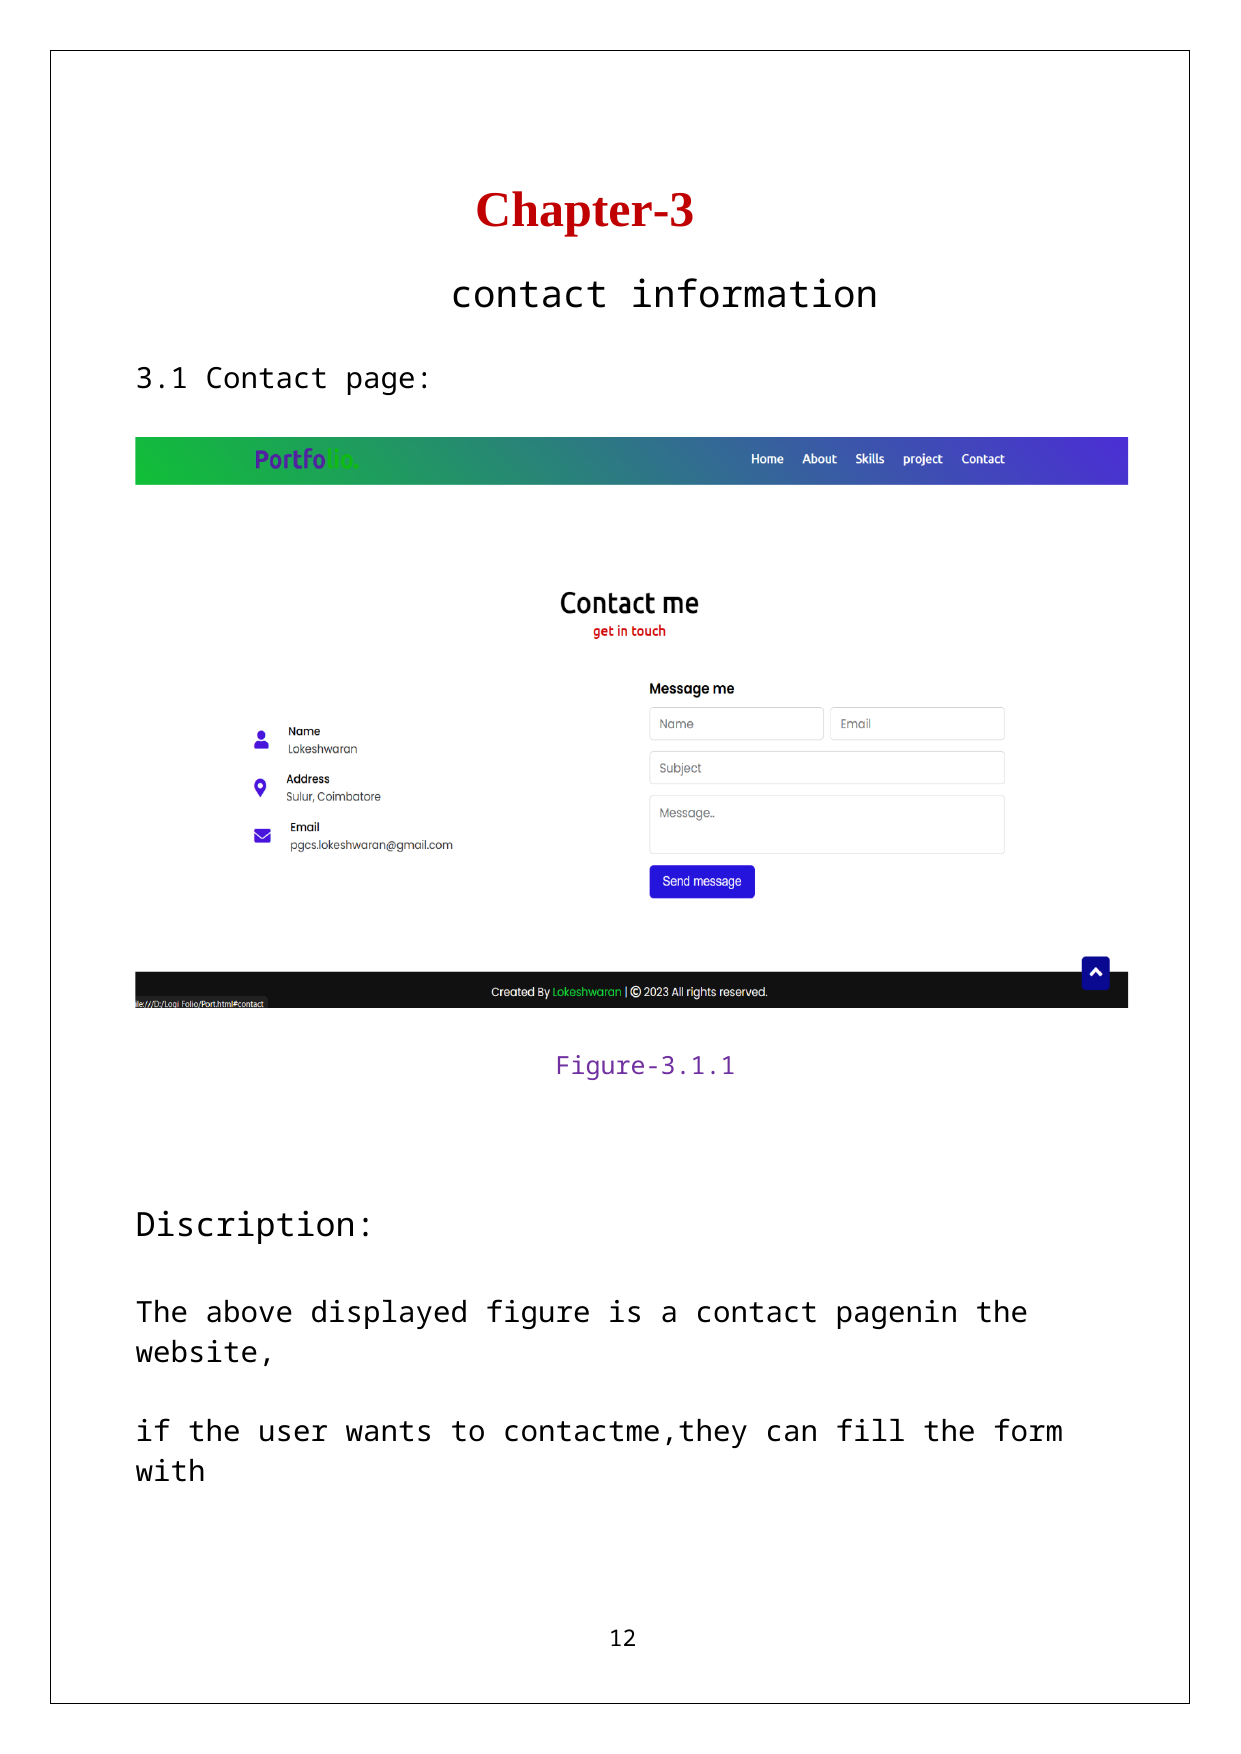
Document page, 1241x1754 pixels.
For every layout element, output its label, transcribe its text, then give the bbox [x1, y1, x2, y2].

text Chapter-3 [150, 180, 1128, 237]
text contact information [135, 267, 1128, 318]
text The above displayed figure is a contact pagenin the website, [135, 1292, 1128, 1371]
text if the user wants to contactme,they can fill the form with [135, 1411, 1128, 1490]
text Figure-3.1.1 [135, 1047, 1128, 1082]
text 3.1 Contact page: [135, 358, 1128, 397]
text Discription: [135, 1201, 1128, 1246]
picture [135, 437, 1129, 1008]
